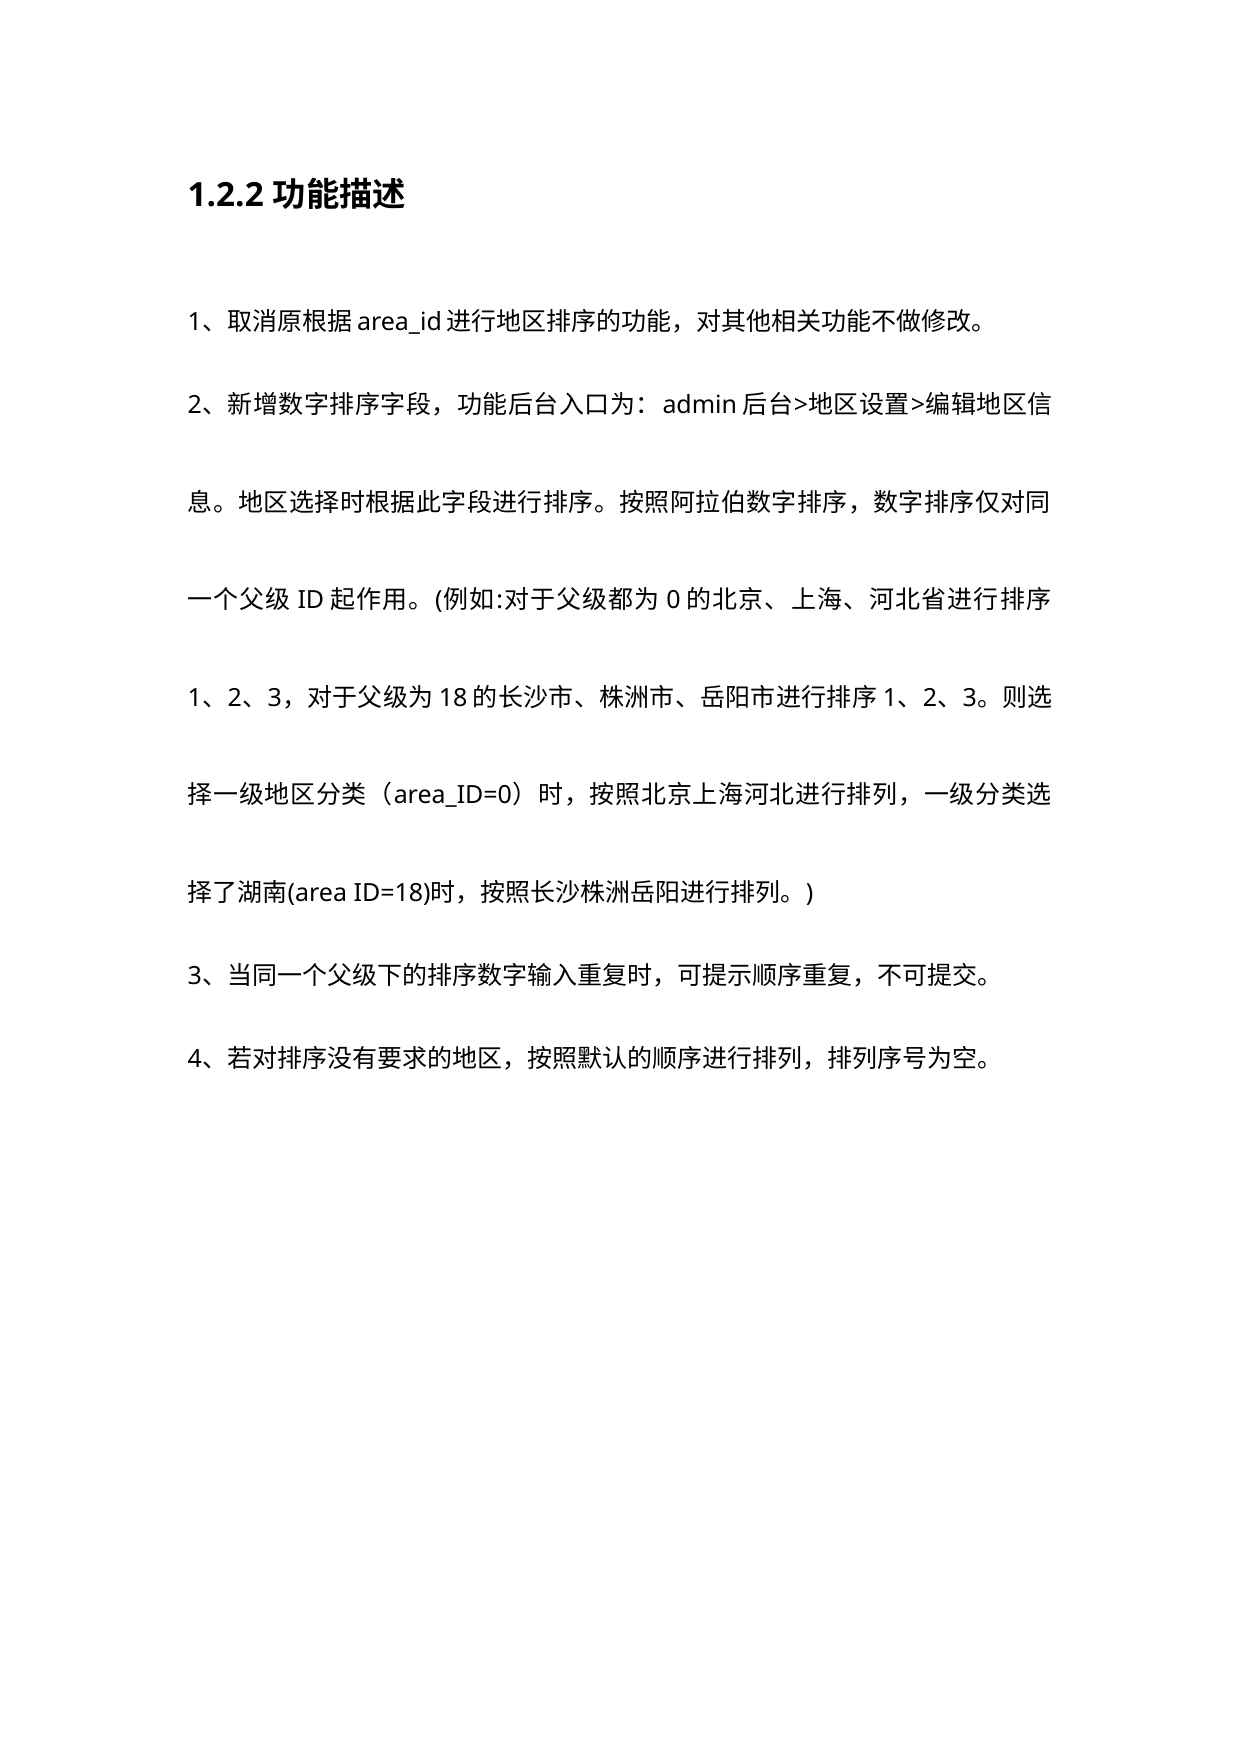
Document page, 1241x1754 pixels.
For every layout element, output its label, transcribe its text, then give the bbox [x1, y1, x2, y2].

text 3、当同一个父级下的排序数字输入重复时，可提示顺序重复，不可提交。 [187, 941, 1053, 1006]
subtitle 1.2.2 功能描述 [187, 160, 1053, 225]
text 2、新增数字排序字段，功能后台入口为：admin后台>地区设置>编辑地区信息。地区选择时根据此字段进行排序。按照阿拉伯数字排序，数字排序仅对同一个父级ID起作用。(例如:对于父级都为0的北京、上海、河北省进行排序1、2、3，对于父级为18的长沙市、株洲市、岳阳市进行排序1、2、3。则选择一级地区分类（area_ID=0）时，按照北京上海河北进行排列，一级分类选择了湖南(area ID=18)时，按照长沙株洲岳阳进行排列。) [187, 370, 1053, 923]
text 1、取消原根据area_id进行地区排序的功能，对其他相关功能不做修改。 [187, 287, 1053, 352]
text 4、若对排序没有要求的地区，按照默认的顺序进行排列，排列序号为空。 [187, 1024, 1053, 1089]
